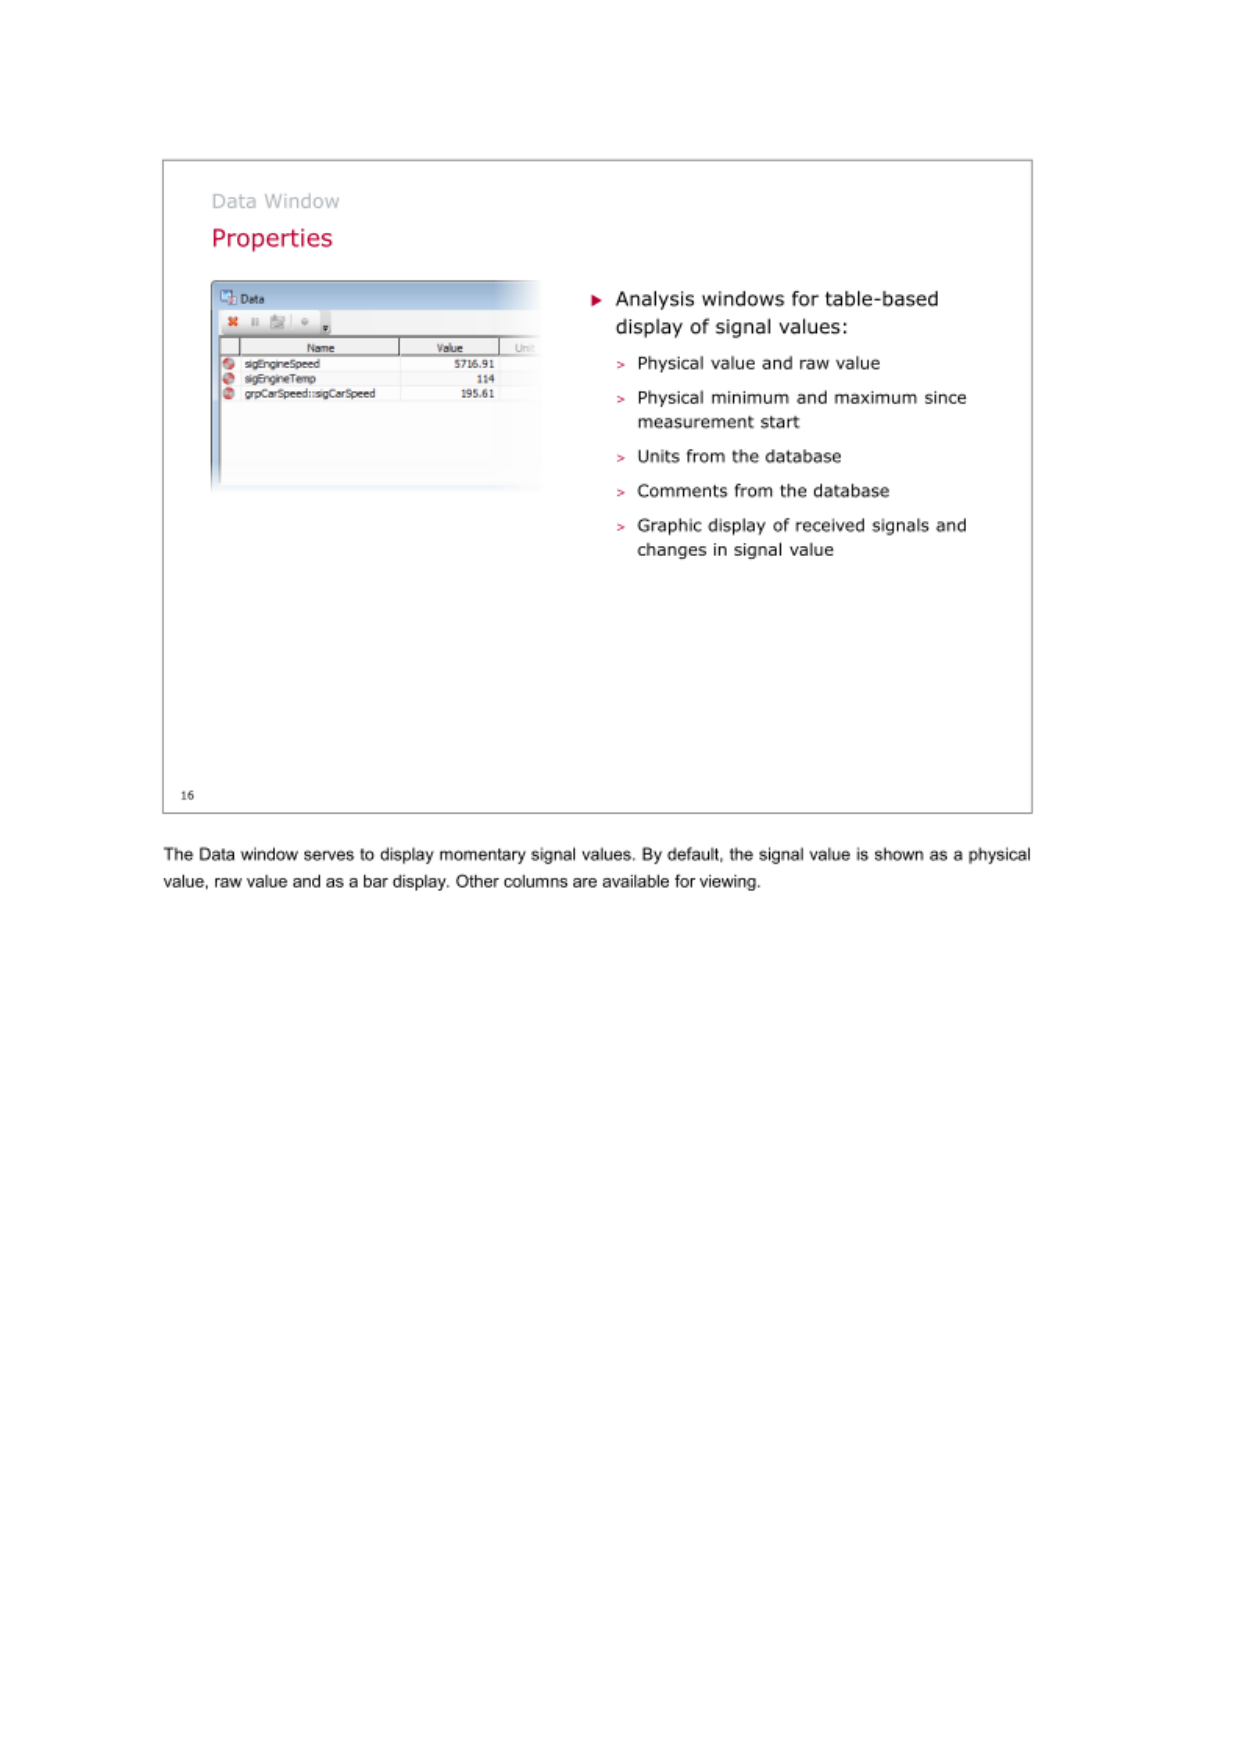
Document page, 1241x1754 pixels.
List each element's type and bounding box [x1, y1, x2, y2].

picture [150, 150, 1052, 952]
